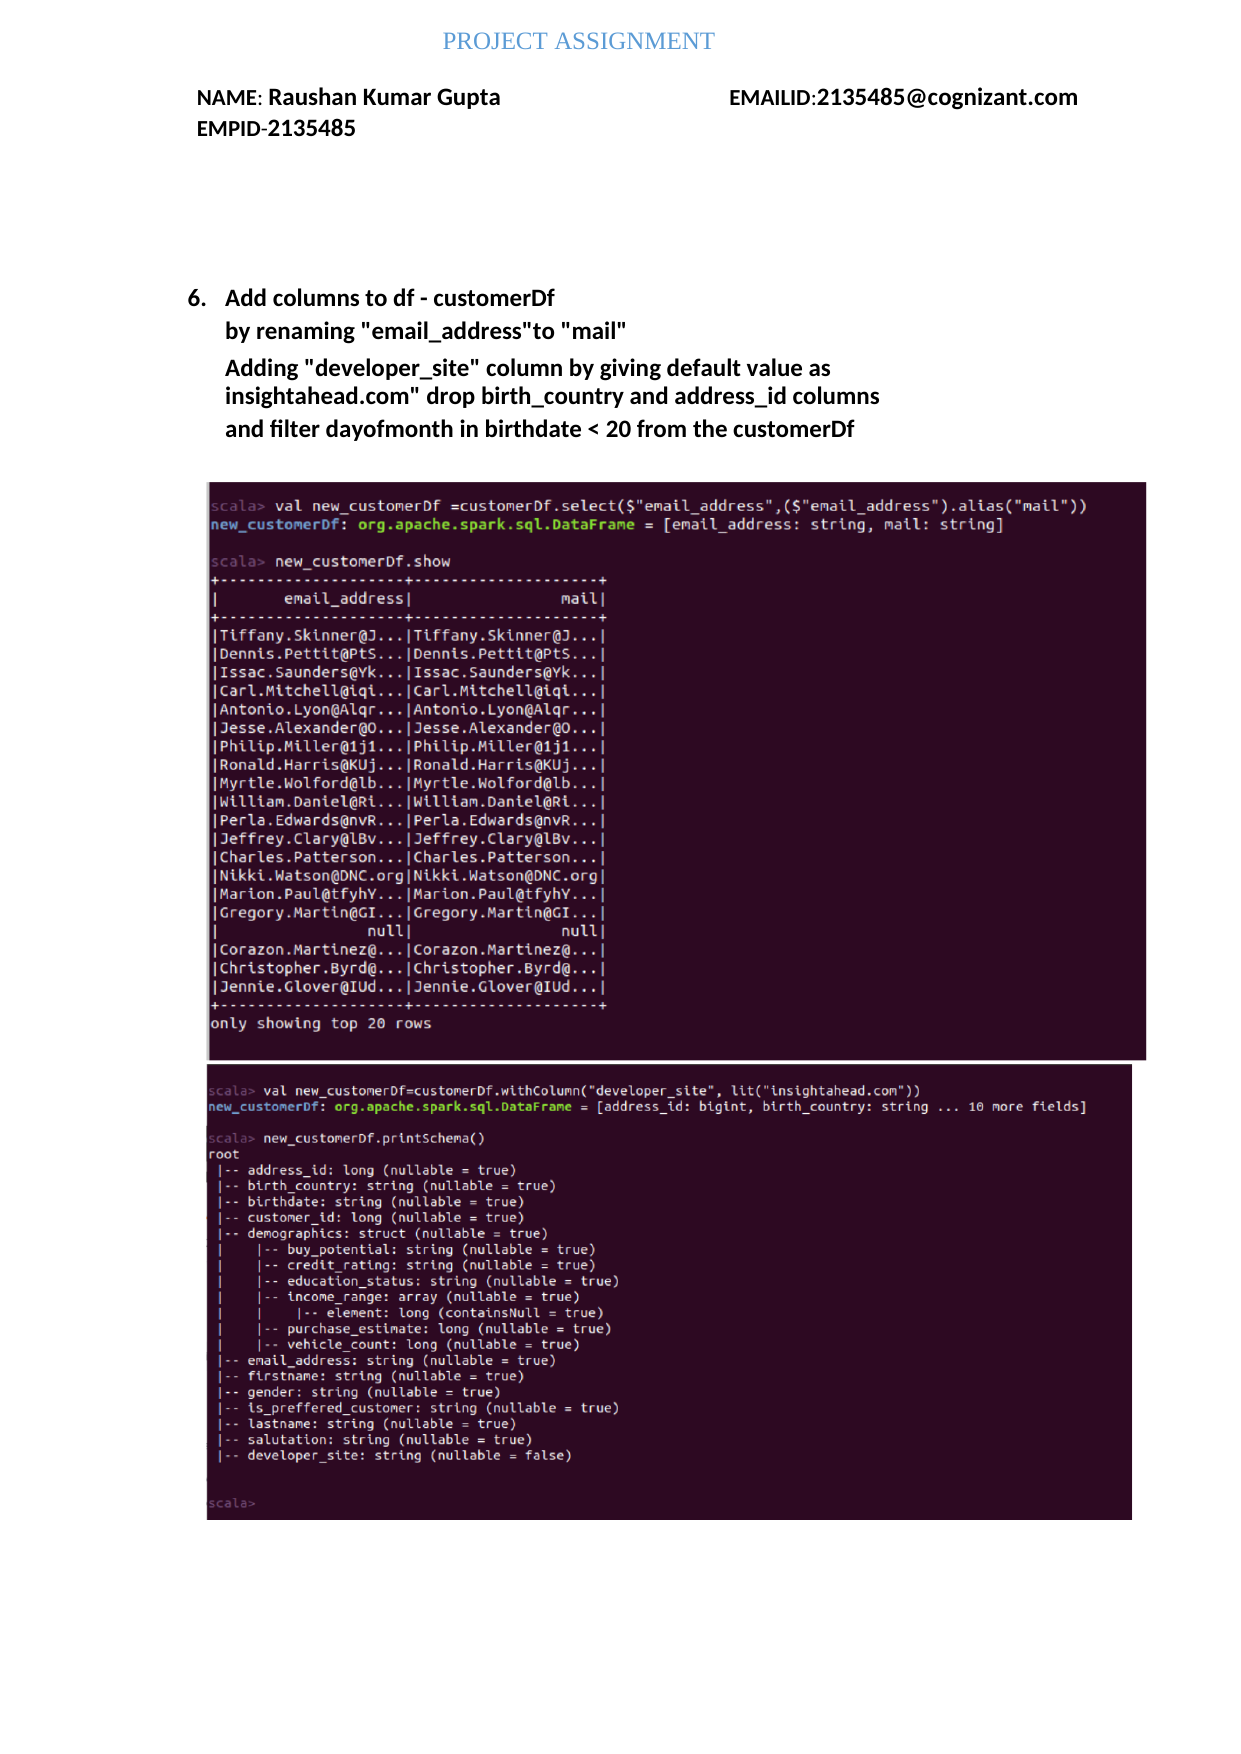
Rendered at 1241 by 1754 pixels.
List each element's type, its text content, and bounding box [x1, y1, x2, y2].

picture [206, 482, 1147, 1520]
text by renaming "email_address"to "mail" [225, 315, 1090, 346]
list Add columns to df - customerDf [187, 283, 1090, 313]
text Adding "developer_site" column by giving default value as insightahead.com" drop birth_country and address_id columns [225, 353, 964, 411]
text and filter dayofmonth in birthdate < 20 from the customerDf [225, 413, 1090, 443]
